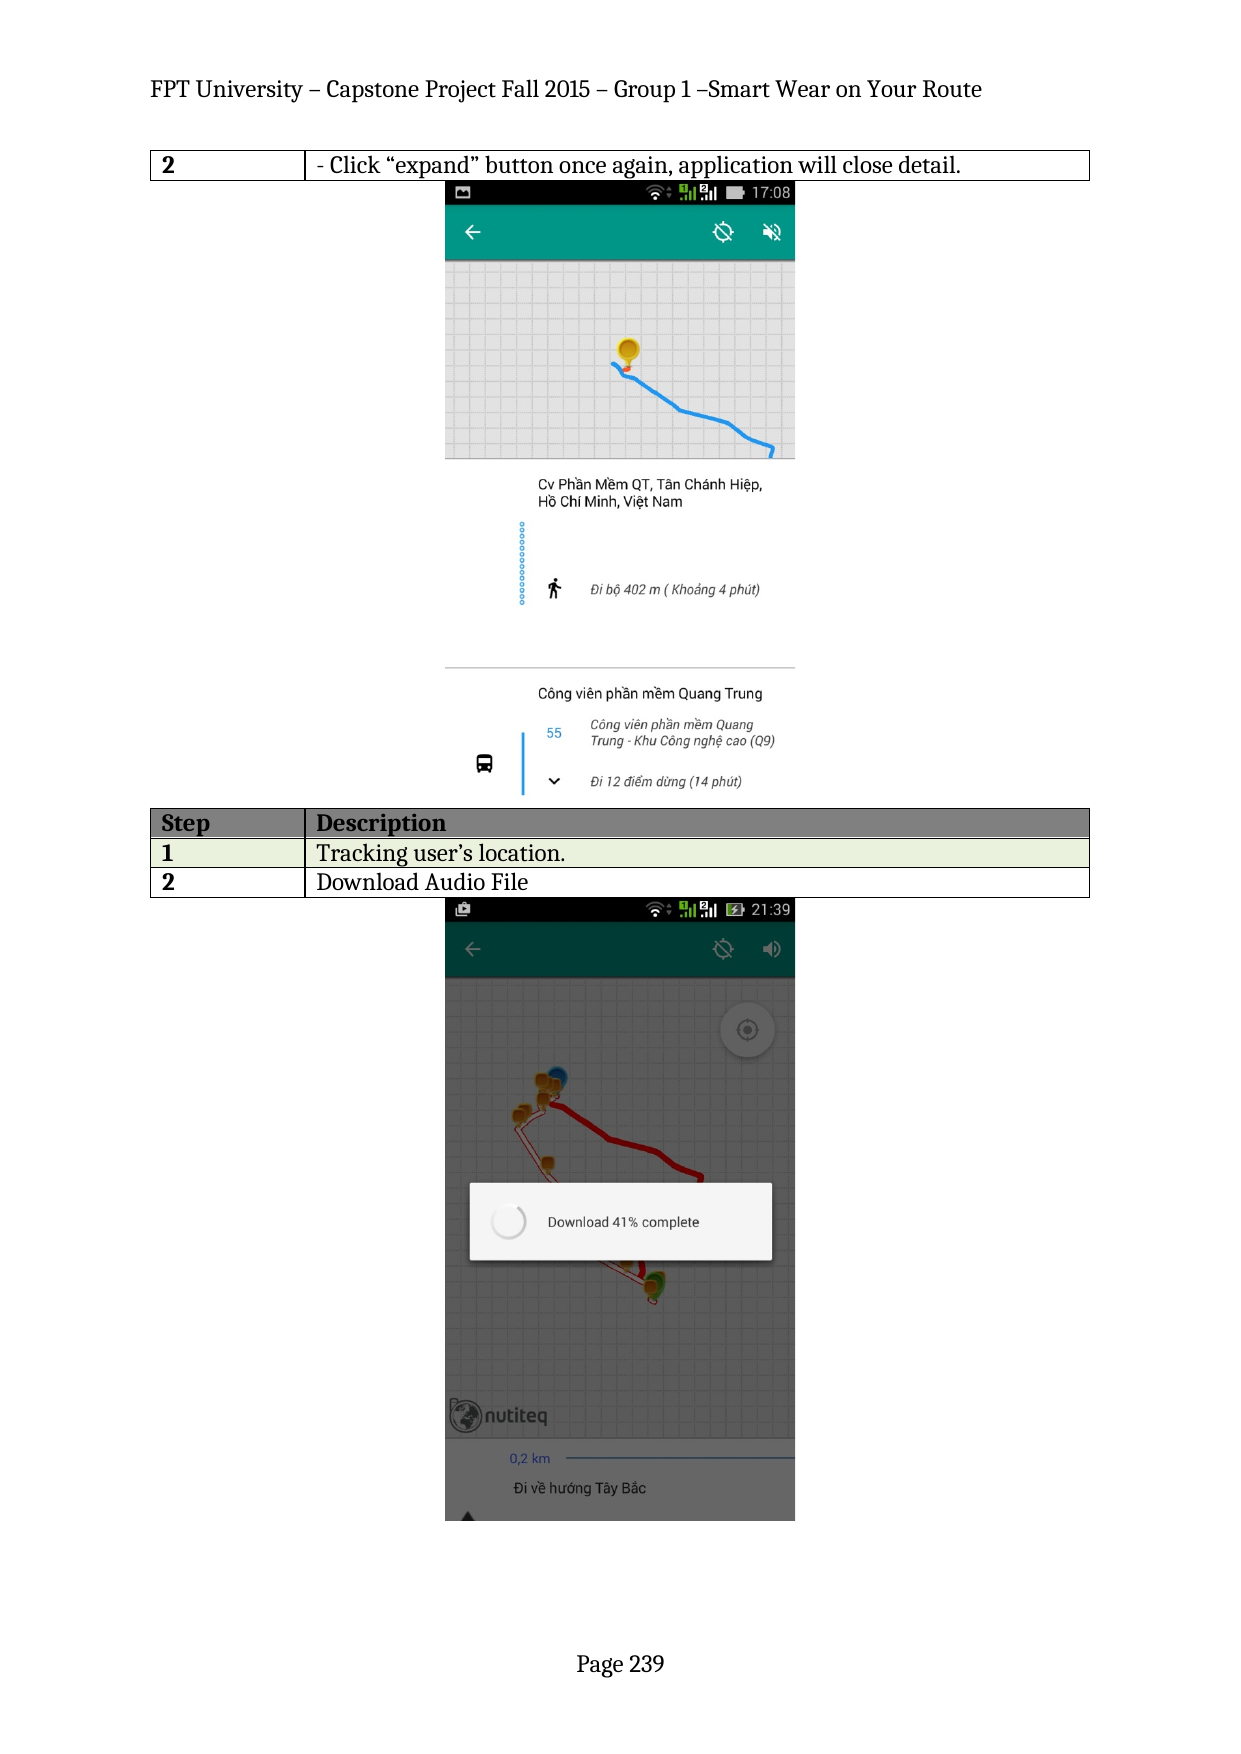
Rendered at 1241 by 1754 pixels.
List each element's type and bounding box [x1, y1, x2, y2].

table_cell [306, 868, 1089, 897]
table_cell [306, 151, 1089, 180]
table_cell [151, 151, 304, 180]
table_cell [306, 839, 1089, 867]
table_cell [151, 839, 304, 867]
picture [445, 180, 796, 804]
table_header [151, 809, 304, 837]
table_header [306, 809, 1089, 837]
picture [445, 898, 796, 1521]
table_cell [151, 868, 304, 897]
